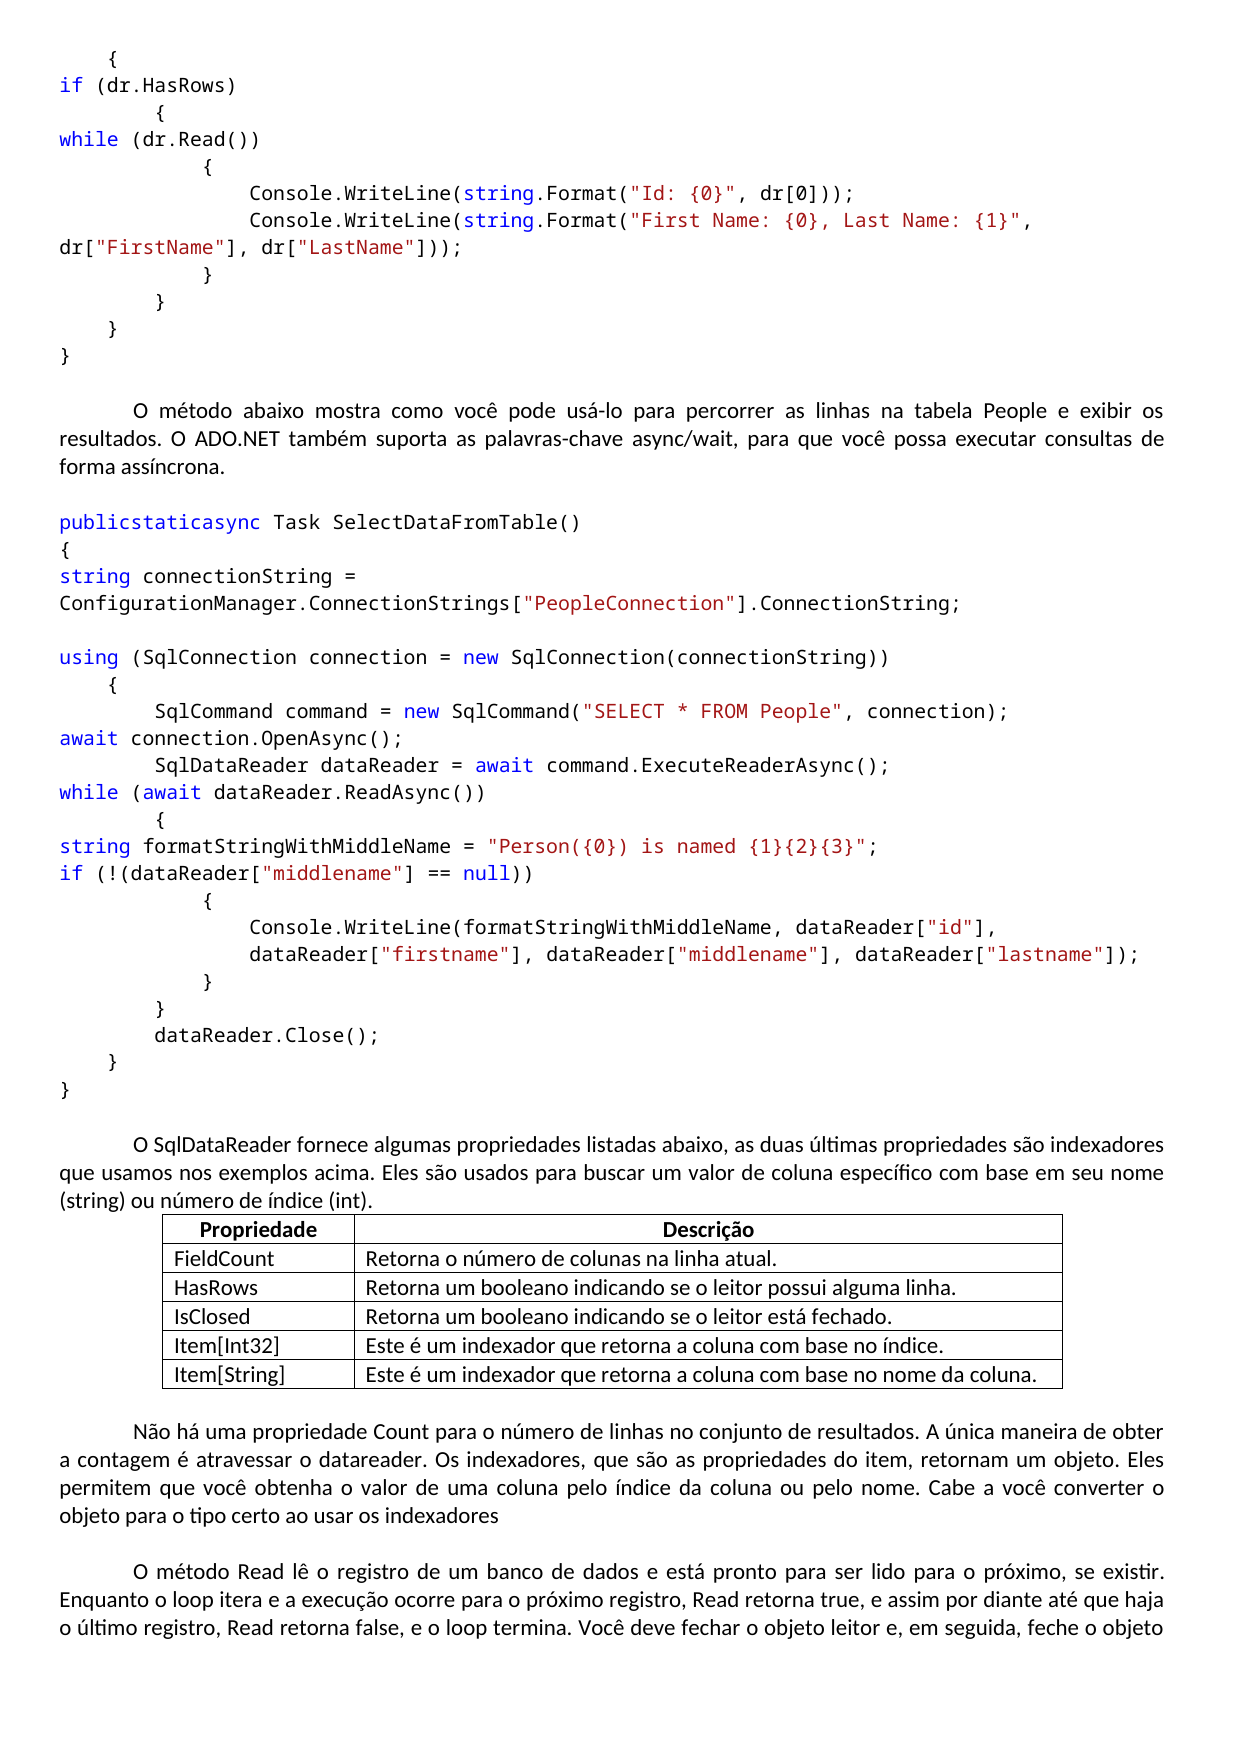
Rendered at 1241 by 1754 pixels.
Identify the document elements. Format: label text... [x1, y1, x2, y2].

text { [59, 805, 1167, 832]
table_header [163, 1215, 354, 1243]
text } [59, 260, 1167, 287]
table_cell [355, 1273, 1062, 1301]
text } [59, 1075, 1167, 1102]
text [59, 1557, 1167, 1641]
text while (dr.Read()) [59, 125, 1167, 152]
text } [59, 967, 1167, 994]
text await connection.OpenAsync(); [59, 724, 1167, 751]
text { [59, 98, 1167, 125]
text if (!(dataReader["middlename"] == null)) [59, 859, 1167, 886]
text SqlCommand command = new SqlCommand("SELECT * FROM People", connection); [59, 697, 1167, 724]
text { [59, 886, 1167, 913]
text dataReader["firstname"], dataReader["middlename"], dataReader["lastname"]); [59, 940, 1167, 967]
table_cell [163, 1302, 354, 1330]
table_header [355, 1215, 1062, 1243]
text O método abaixo mostra como você pode usá-lo para percorrer as linhas na tabela People e exibir os resultados. O ADO.NET também suporta as palavras-chave async/wait, para que você possa executar consultas de forma assíncrona. [59, 396, 1167, 480]
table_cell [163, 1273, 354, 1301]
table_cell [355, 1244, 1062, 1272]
text } [59, 1048, 1167, 1075]
text } [59, 287, 1167, 314]
text Não há uma propriedade Count para o número de linhas no conjunto de resultados. A única maneira de obter a contagem é atravessar o datareader. Os indexadores, que são as propriedades do item, retornam um objeto. Eles permitem que você obtenha o valor de uma coluna pelo índice da coluna ou pelo nome. Cabe a você converter o objeto para o tipo certo ao usar os indexadores [59, 1417, 1167, 1529]
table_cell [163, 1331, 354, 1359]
text SqlDataReader dataReader = await command.ExecuteReaderAsync(); [59, 751, 1167, 778]
text string formatStringWithMiddleName = "Person({0}) is named {1}{2}{3}"; [59, 832, 1167, 859]
text using (SqlConnection connection = new SqlConnection(connectionString)) [59, 643, 1167, 670]
text O SqlDataReader fornece algumas propriedades listadas abaixo, as duas últimas propriedades são indexadores que usamos nos exemplos acima. Eles são usados para buscar um valor de coluna específico com base em seu nome (string) ou número de índice (int). [59, 1130, 1167, 1214]
text Console.WriteLine(string.Format("Id: {0}", dr[0])); [59, 179, 1167, 206]
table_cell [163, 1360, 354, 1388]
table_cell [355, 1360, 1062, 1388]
text } [59, 341, 1167, 368]
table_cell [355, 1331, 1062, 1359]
text Console.WriteLine(formatStringWithMiddleName, dataReader["id"], [59, 913, 1167, 940]
text if (dr.HasRows) [59, 71, 1167, 98]
text Console.WriteLine(string.Format("First Name: {0}, Last Name: {1}", dr["FirstName"], dr["LastName"])); [59, 206, 1167, 260]
text string connectionString = ConfigurationManager.ConnectionStrings["PeopleConnection"].ConnectionString; [59, 562, 1167, 616]
text publicstaticasync Task SelectDataFromTable() [59, 508, 1167, 535]
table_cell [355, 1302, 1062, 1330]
text dataReader.Close(); [59, 1021, 1167, 1048]
text while (await dataReader.ReadAsync()) [59, 778, 1167, 805]
text { [59, 44, 1167, 71]
text { [59, 670, 1167, 697]
text } [59, 994, 1167, 1021]
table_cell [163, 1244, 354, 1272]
text { [59, 152, 1167, 179]
text { [59, 535, 1167, 562]
text } [59, 314, 1167, 341]
